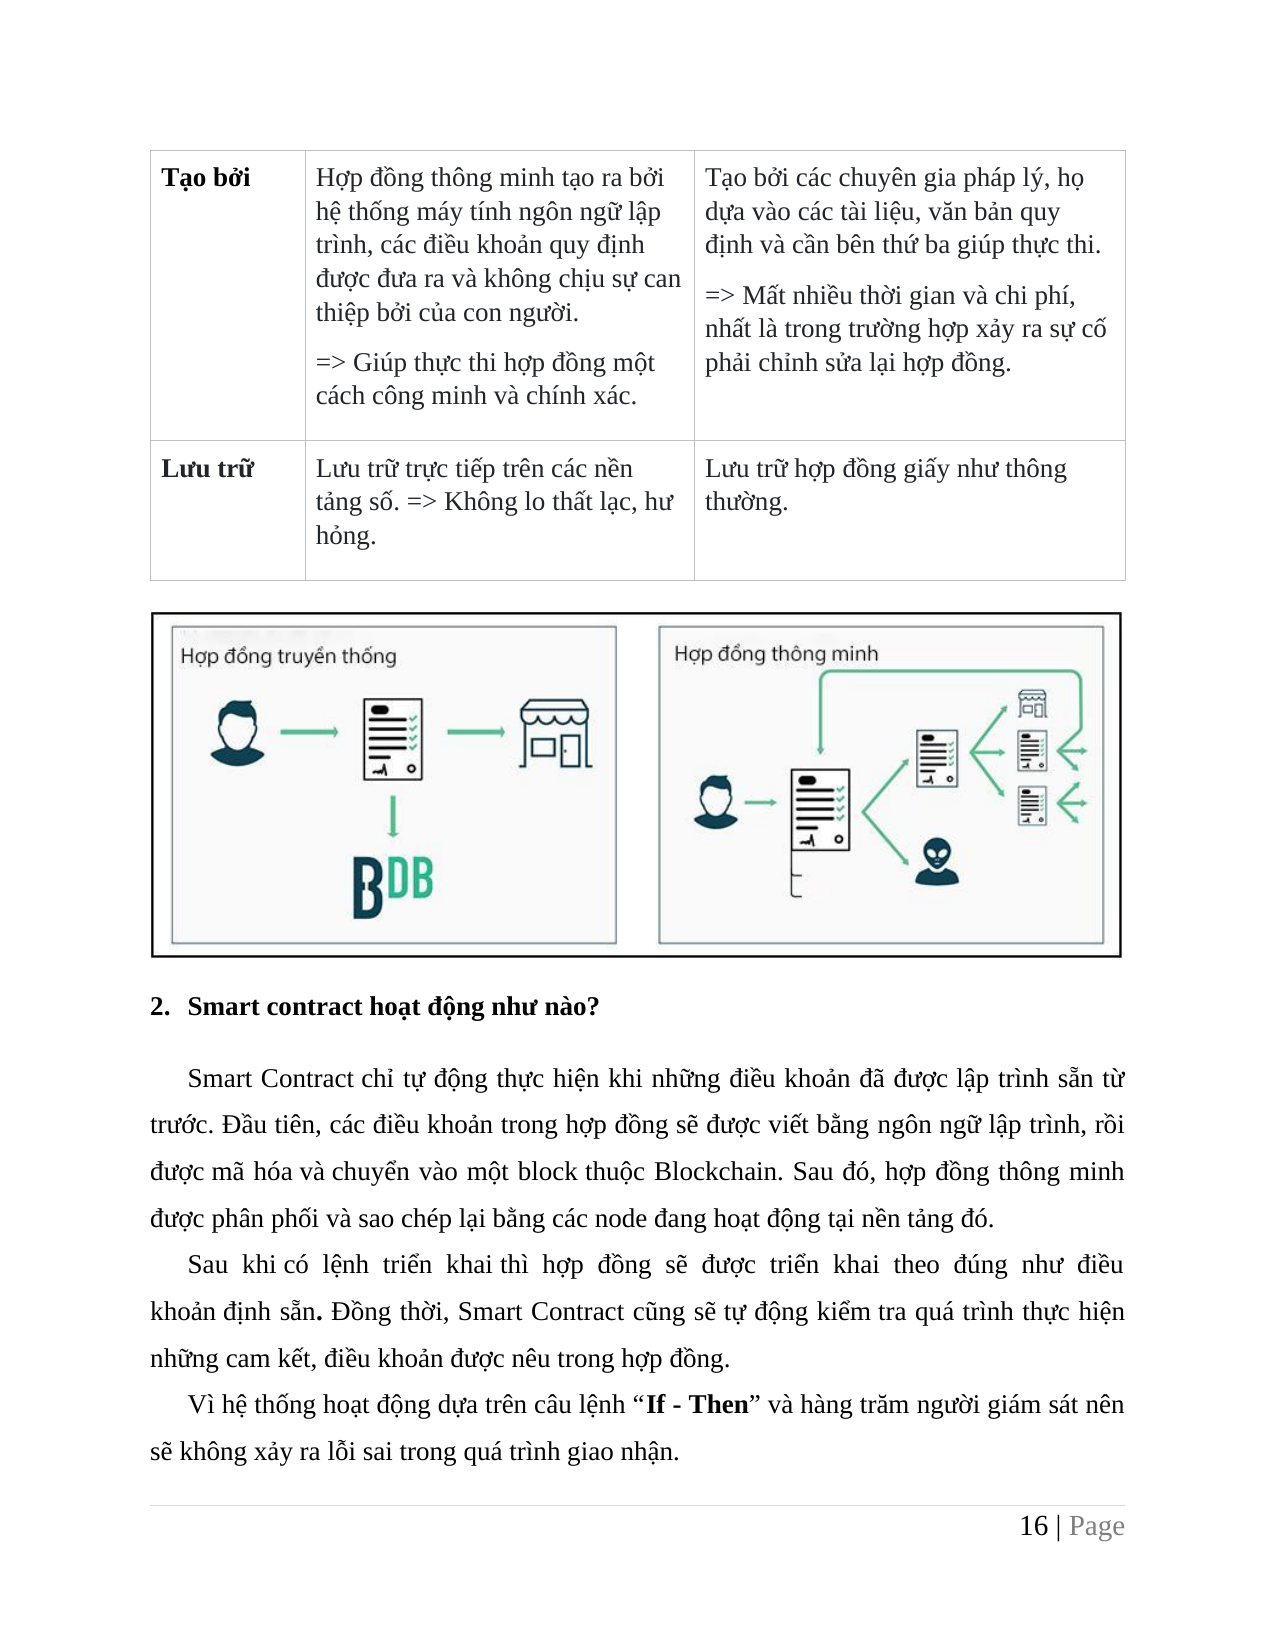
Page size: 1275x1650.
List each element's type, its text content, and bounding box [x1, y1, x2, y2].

table_cell Lưu trữ [151, 441, 305, 579]
table_cell Hợp đồng thông minh tạo ra bởi hệ thống máy tính ngôn ngữ lập trình, các điều khoản quy định được đưa ra và không chịu sự can thiệp bởi của con người. => Giúp thực thi hợp đồng một cách công minh và chính xác. [306, 151, 694, 440]
text Sau khi có lệnh triển khai thì hợp đồng sẽ được triển khai theo đúng như điều khoản định sẵn. Đồng thời, Smart Contract cũng sẽ tự động kiểm tra quá trình thực hiện những cam kết, điều khoản được nêu trong hợp đồng. [150, 1248, 1125, 1373]
table_cell Tạo bởi các chuyên gia pháp lý, họ dựa vào các tài liệu, văn bản quy định và cần bên thứ ba giúp thực thi. => Mất nhiều thời gian và chi phí, nhất là trong trường hợp xảy ra sự cố phải chỉnh sửa lại hợp đồng. [695, 151, 1125, 440]
subtitle Smart contract hoạt động như nào? [150, 990, 1125, 1021]
text Smart Contract chỉ tự động thực hiện khi những điều khoản đã được lập trình sẵn từ trước. Đầu tiên, các điều khoản trong hợp đồng sẽ được viết bằng ngôn ngữ lập trình, rồi được mã hóa và chuyển vào một block thuộc Blockchain. Sau đó, hợp đồng thông minh được phân phối và sao chép lại bằng các node đang hoạt động tại nền tảng đó. [150, 1062, 1125, 1233]
table_cell Lưu trữ hợp đồng giấy như thông thường. [695, 441, 1125, 579]
picture [150, 611, 1123, 959]
text Vì hệ thống hoạt động dựa trên câu lệnh “If - Then” và hàng trăm người giám sát nên sẽ không xảy ra lỗi sai trong quá trình giao nhận. [150, 1388, 1125, 1466]
table_cell Lưu trữ trực tiếp trên các nền tảng số. => Không lo thất lạc, hư hỏng. [306, 441, 694, 579]
table_cell Tạo bởi [151, 151, 305, 440]
